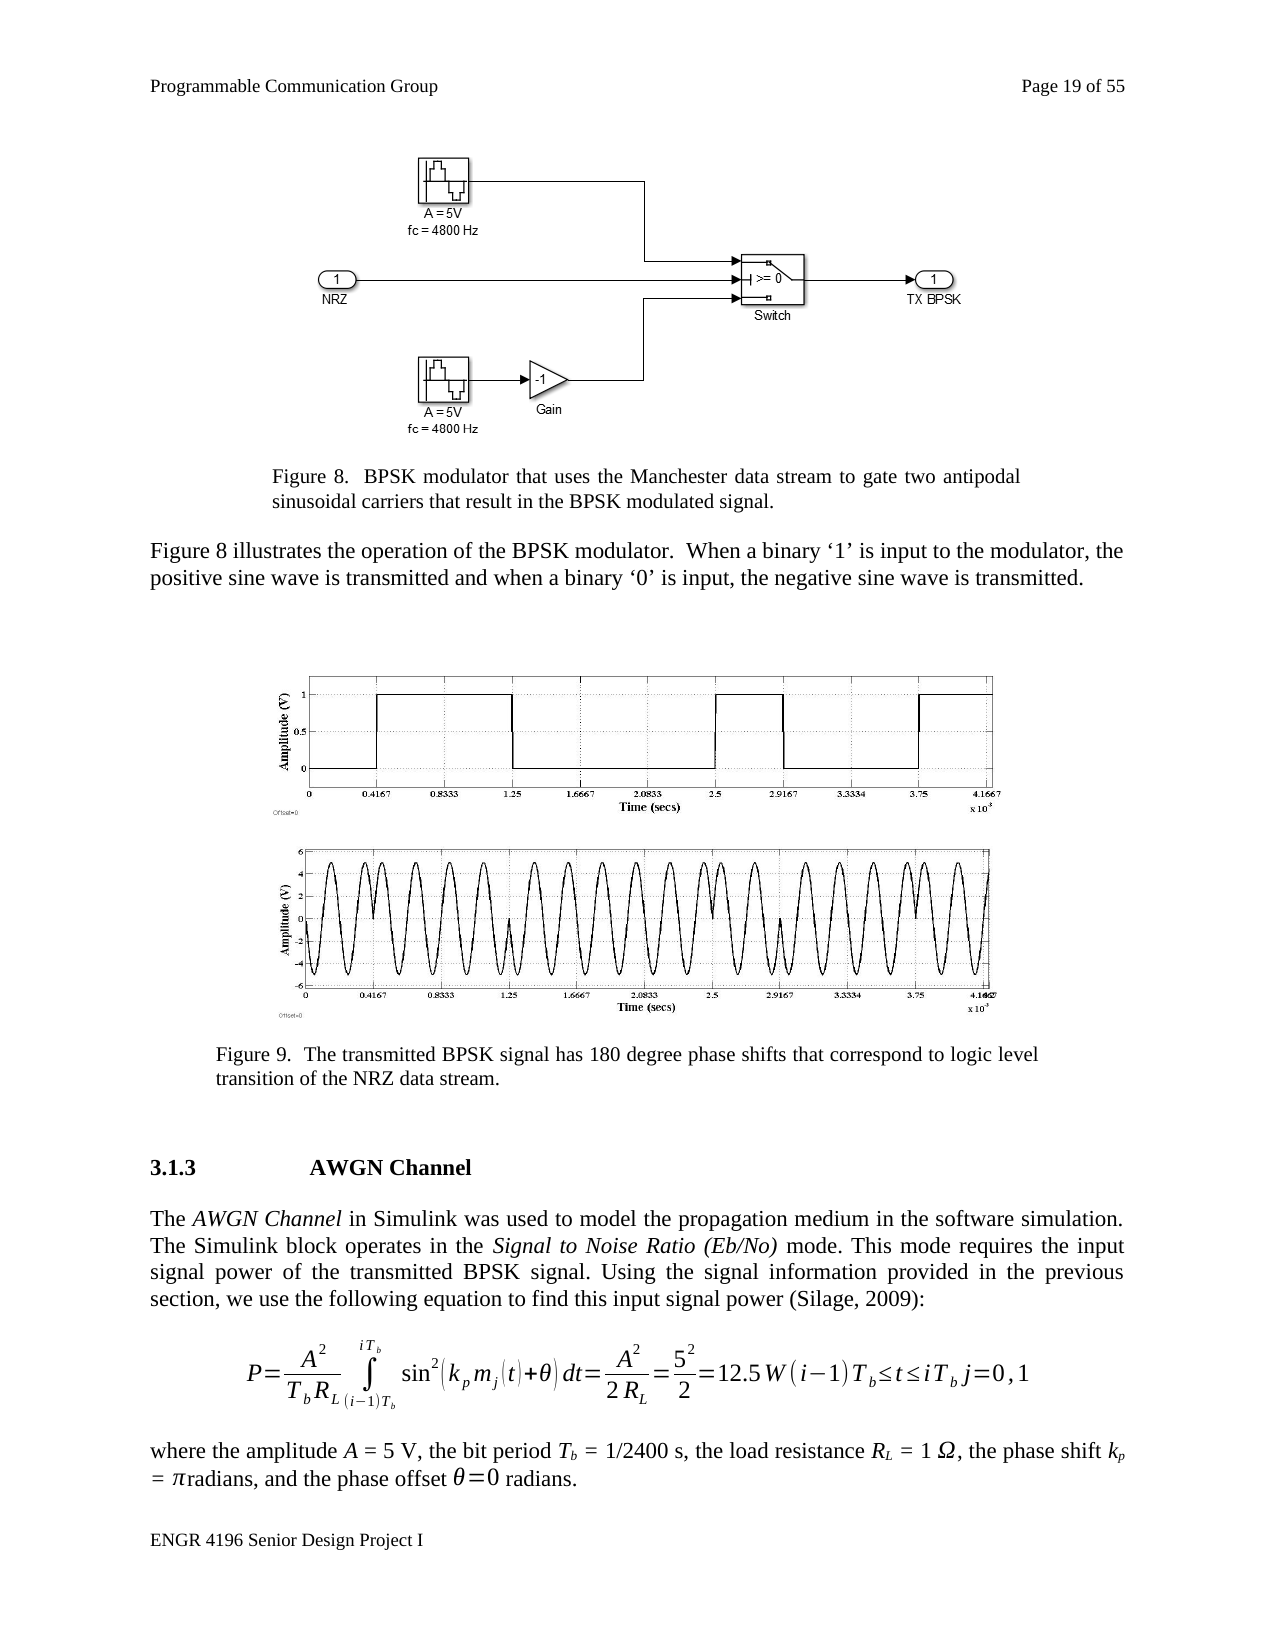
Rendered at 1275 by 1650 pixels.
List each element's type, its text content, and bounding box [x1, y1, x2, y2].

subtitle 3.1.3 AWGN Channel [150, 1154, 1125, 1181]
text The AWGN Channel in Simulink was used to model the propagation medium in the software simulation. The Simulink block operates in the Signal to Noise Ratio (Eb/No) mode. This mode requires the input signal power of the transmitted BPSK signal. Using the signal information provided in the previous section, we use the following equation to find this input signal power (Silage, 2009): [150, 1206, 1125, 1311]
picture [313, 150, 962, 440]
text Figure 9. The transmitted BPSK signal has 180 degree phase shifts that correspond to logic level transition of the NRZ data stream. [216, 1042, 1041, 1090]
text Figure 8 illustrates the operation of the BPSK modulator. When a binary ‘1’ is input to the modulator, the positive sine wave is transmitted and when a binary ‘0’ is input, the negative sine wave is transmitted. [150, 538, 1125, 590]
picture [272, 666, 1003, 816]
picture [278, 841, 997, 1018]
text Figure 8. BPSK modulator that uses the Manchester data stream to gate two antipodal sinusoidal carriers that result in the BPSK modulated signal. [272, 464, 1022, 513]
text where the amplitude A = 5 V, the bit period Tb = 1/2400 s, the load resistance RL = 1 , the phase shift kp = radians, and the phase offset radians. [150, 1436, 1125, 1492]
